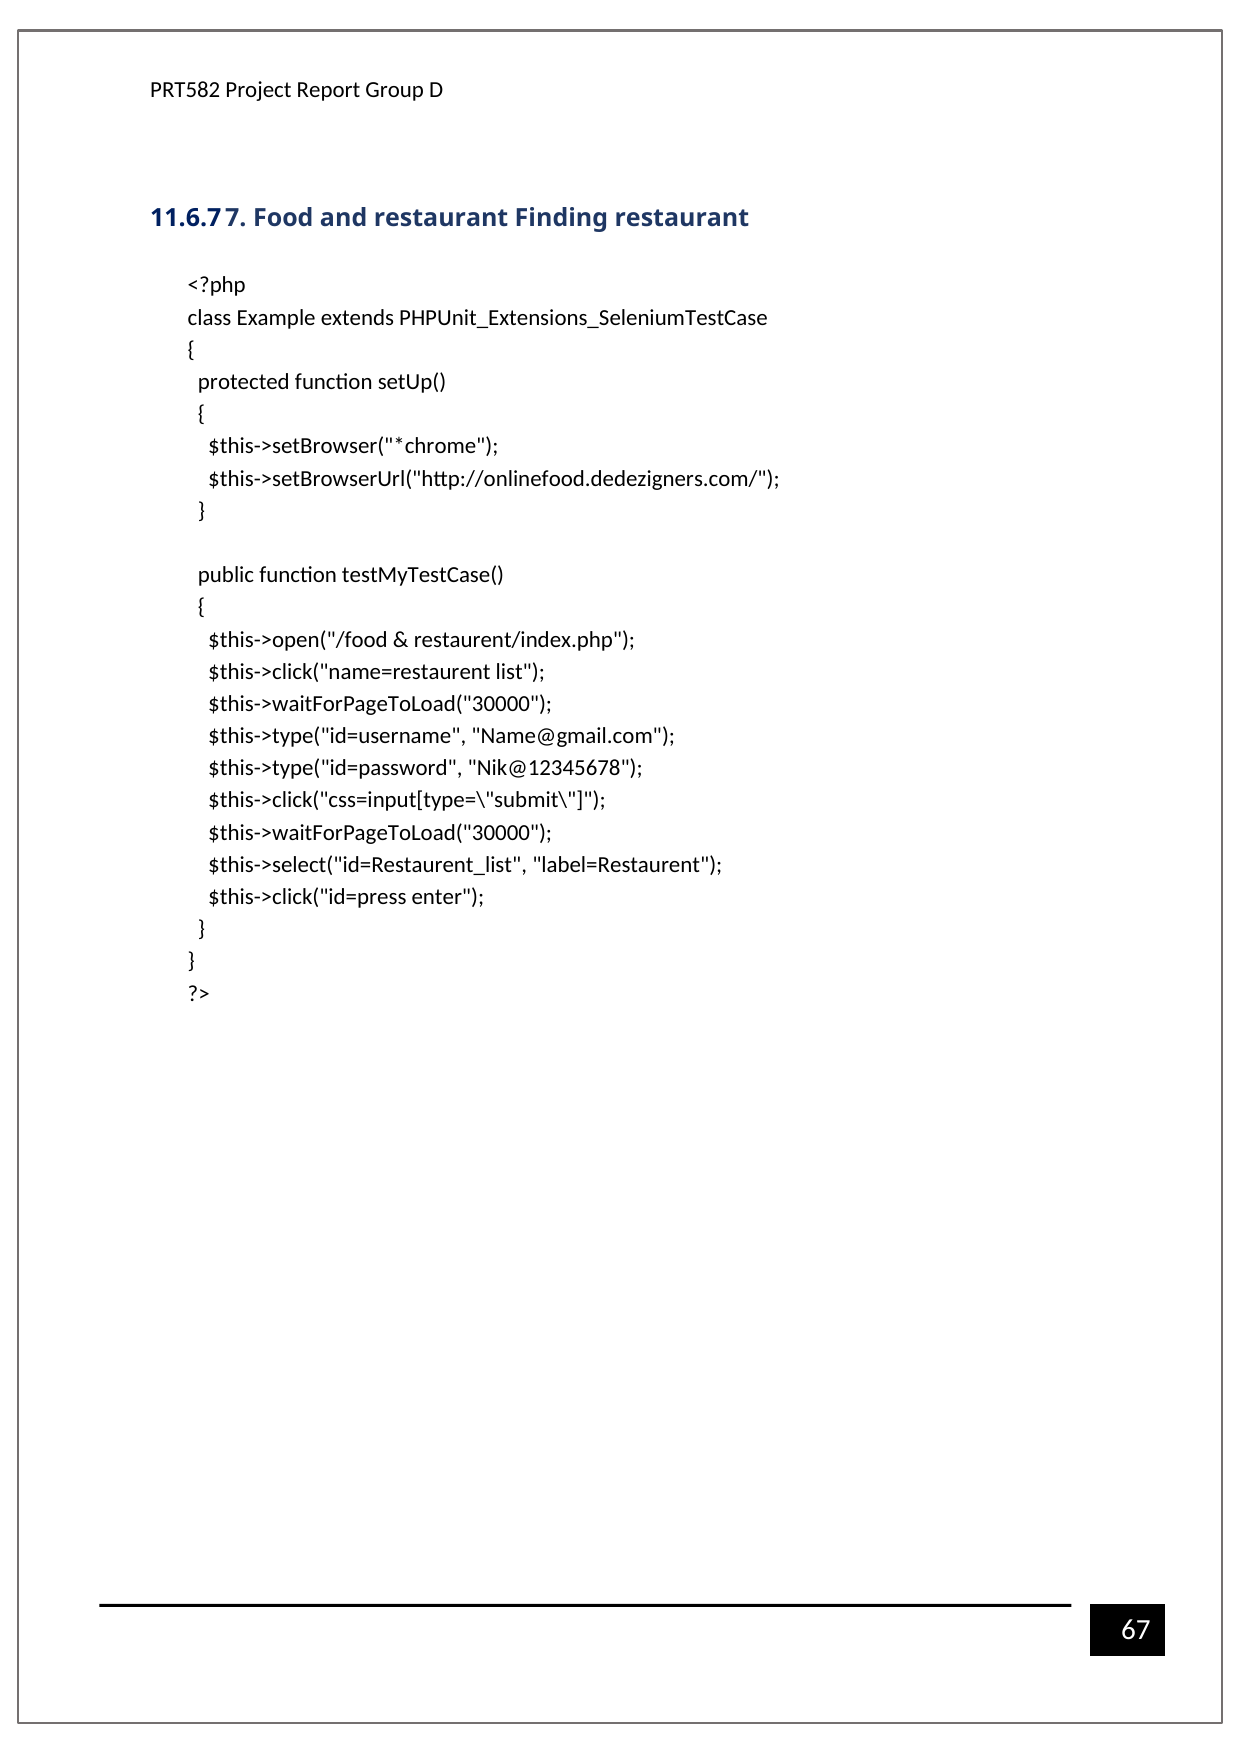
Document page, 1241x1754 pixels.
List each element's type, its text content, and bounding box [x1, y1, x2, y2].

list <?php [187, 271, 1090, 299]
list $this->setBrowserUrl("http://onlinefood.dedezigners.com/"); [187, 464, 1090, 492]
list $this->click("css=input[type=\"submit\"]"); [187, 786, 1090, 814]
list $this->type("id=username", "Name@gmail.com"); [187, 721, 1090, 749]
list $this->setBrowser("*chrome"); [187, 432, 1090, 459]
list } [187, 914, 1090, 942]
list } [187, 496, 1090, 524]
list } [187, 947, 1090, 974]
list $this->click("name=restaurent list"); [187, 657, 1090, 685]
list $this->waitForPageToLoad("30000"); [187, 689, 1090, 717]
list ?> [187, 979, 1090, 1007]
subtitle 7. Food and restaurant Finding restaurant [150, 199, 1090, 233]
list { [187, 592, 1090, 621]
list $this->click("id=press enter"); [187, 882, 1090, 910]
list $this->select("id=Restaurent_list", "label=Restaurent"); [187, 850, 1090, 878]
list { [187, 335, 1090, 363]
list $this->waitForPageToLoad("30000"); [187, 818, 1090, 846]
list { [187, 399, 1090, 427]
list $this->type("id=password", "Nik@12345678"); [187, 753, 1090, 781]
list public function testMyTestCase() [187, 560, 1090, 588]
list class Example extends PHPUnit_Extensions_SeleniumTestCase [187, 303, 1090, 331]
list $this->open("/food & restaurent/index.php"); [187, 625, 1090, 653]
list protected function setUp() [187, 367, 1090, 395]
